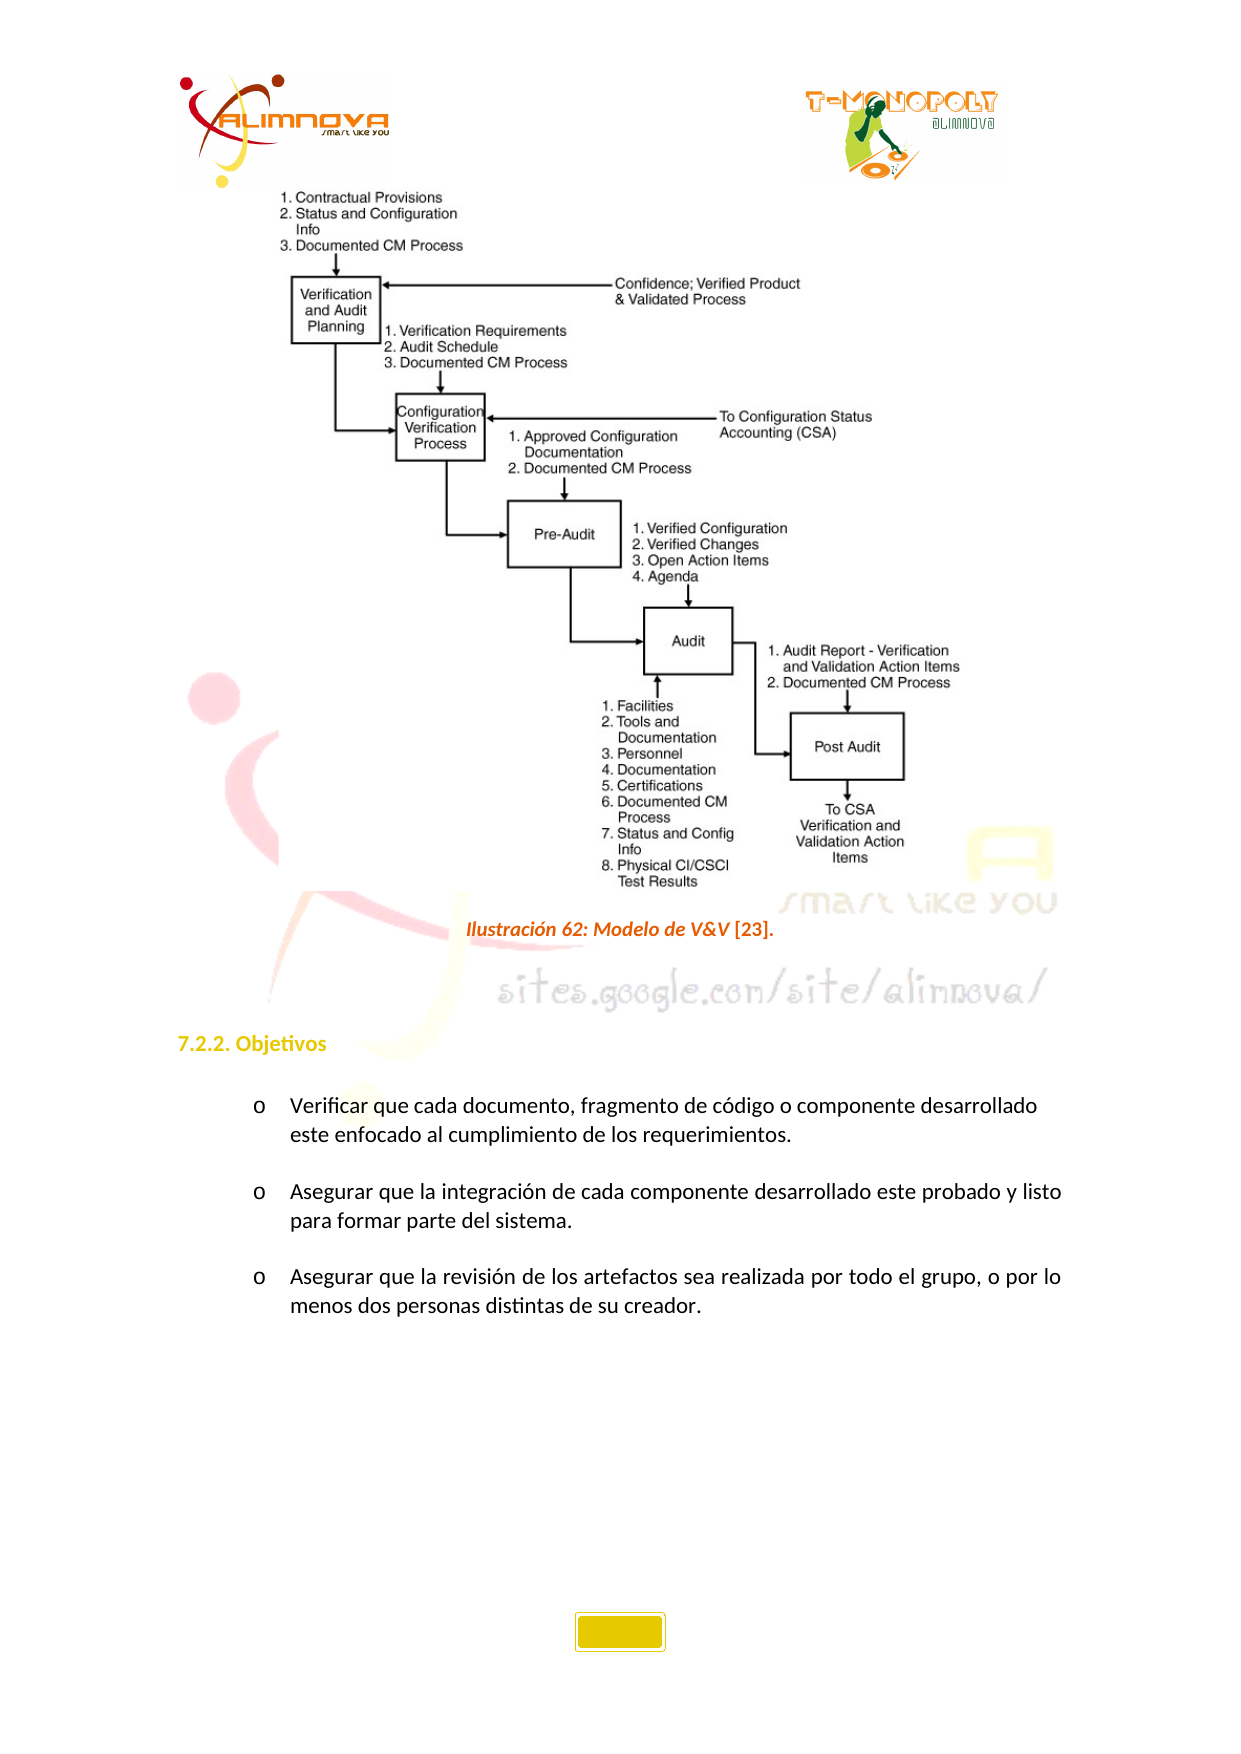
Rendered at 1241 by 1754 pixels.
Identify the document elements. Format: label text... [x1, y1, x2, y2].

subtitle 7.2.2. Objetivos [177, 1029, 1063, 1057]
list Verificar que cada documento, fragmento de código o componente desarrollado este enfocado al cumplimiento de los requerimientos. [252, 1091, 1063, 1177]
picture [802, 79, 1002, 184]
picture [177, 73, 962, 891]
list Asegurar que la integración de cada componente desarrollado este probado y listo para formar parte del sistema. [252, 1177, 1063, 1234]
list Asegurar que la revisión de los artefactos sea realizada por todo el grupo, o por lo menos dos personas distintas de su creador. [252, 1262, 1063, 1319]
